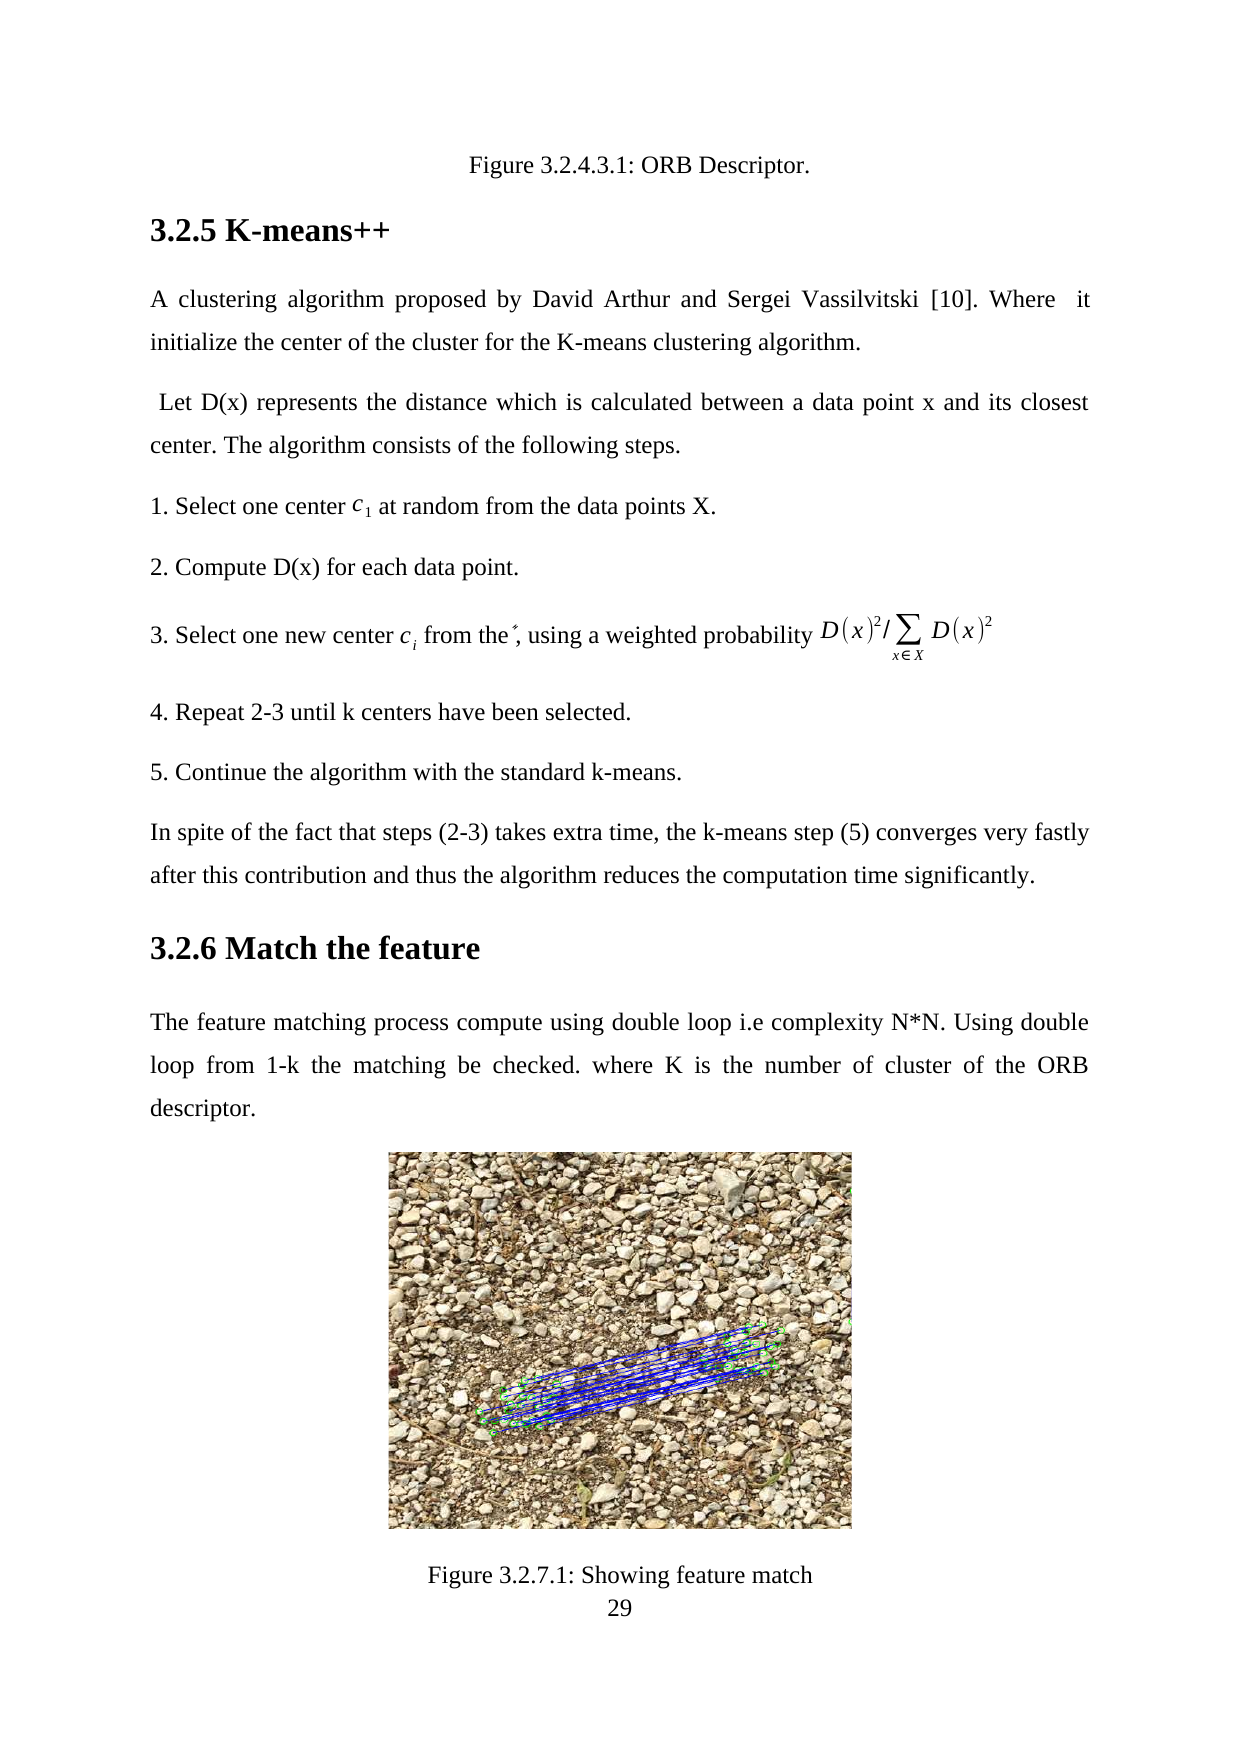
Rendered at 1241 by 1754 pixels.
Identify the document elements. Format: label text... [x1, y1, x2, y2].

text 3. Select one new center from the ܺ, using a weighted probability [150, 612, 1090, 663]
text 1. Select one center at random from the data points X. [150, 490, 1090, 521]
text A clustering algorithm proposed by David Arthur and Sergei Vassilvitski [10]. Where it initialize the center of the cluster for the K-means clustering algorithm. [150, 284, 1090, 356]
text Figure 3.2.7.1: Showing feature match [150, 1560, 1090, 1588]
text Figure 3.2.4.3.1: ORB Descriptor. [150, 150, 1090, 179]
text The feature matching process compute using double loop i.e complexity N*N. Using double loop from 1-k the matching be checked. where K is the number of cluster of the ORB descriptor. [150, 1007, 1090, 1122]
text 5. Continue the algorithm with the standard k-means. [150, 757, 1090, 786]
text 4. Repeat 2-3 until k centers have been selected. [150, 697, 1090, 726]
text In spite of the fact that steps (2-3) takes extra time, the k-means step (5) converges very fastly after this contribution and thus the algorithm reduces the computation time significantly. [150, 817, 1090, 889]
text 2. Compute D(x) for each data point. [150, 552, 1090, 581]
text Let D(x) represents the distance which is calculated between a data point x and its closest center. The algorithm consists of the following steps. [150, 387, 1090, 459]
text 3.2.5 K-means++ [150, 210, 1090, 248]
picture [388, 1152, 852, 1529]
subtitle 3.2.6 Match the feature [150, 928, 1090, 967]
